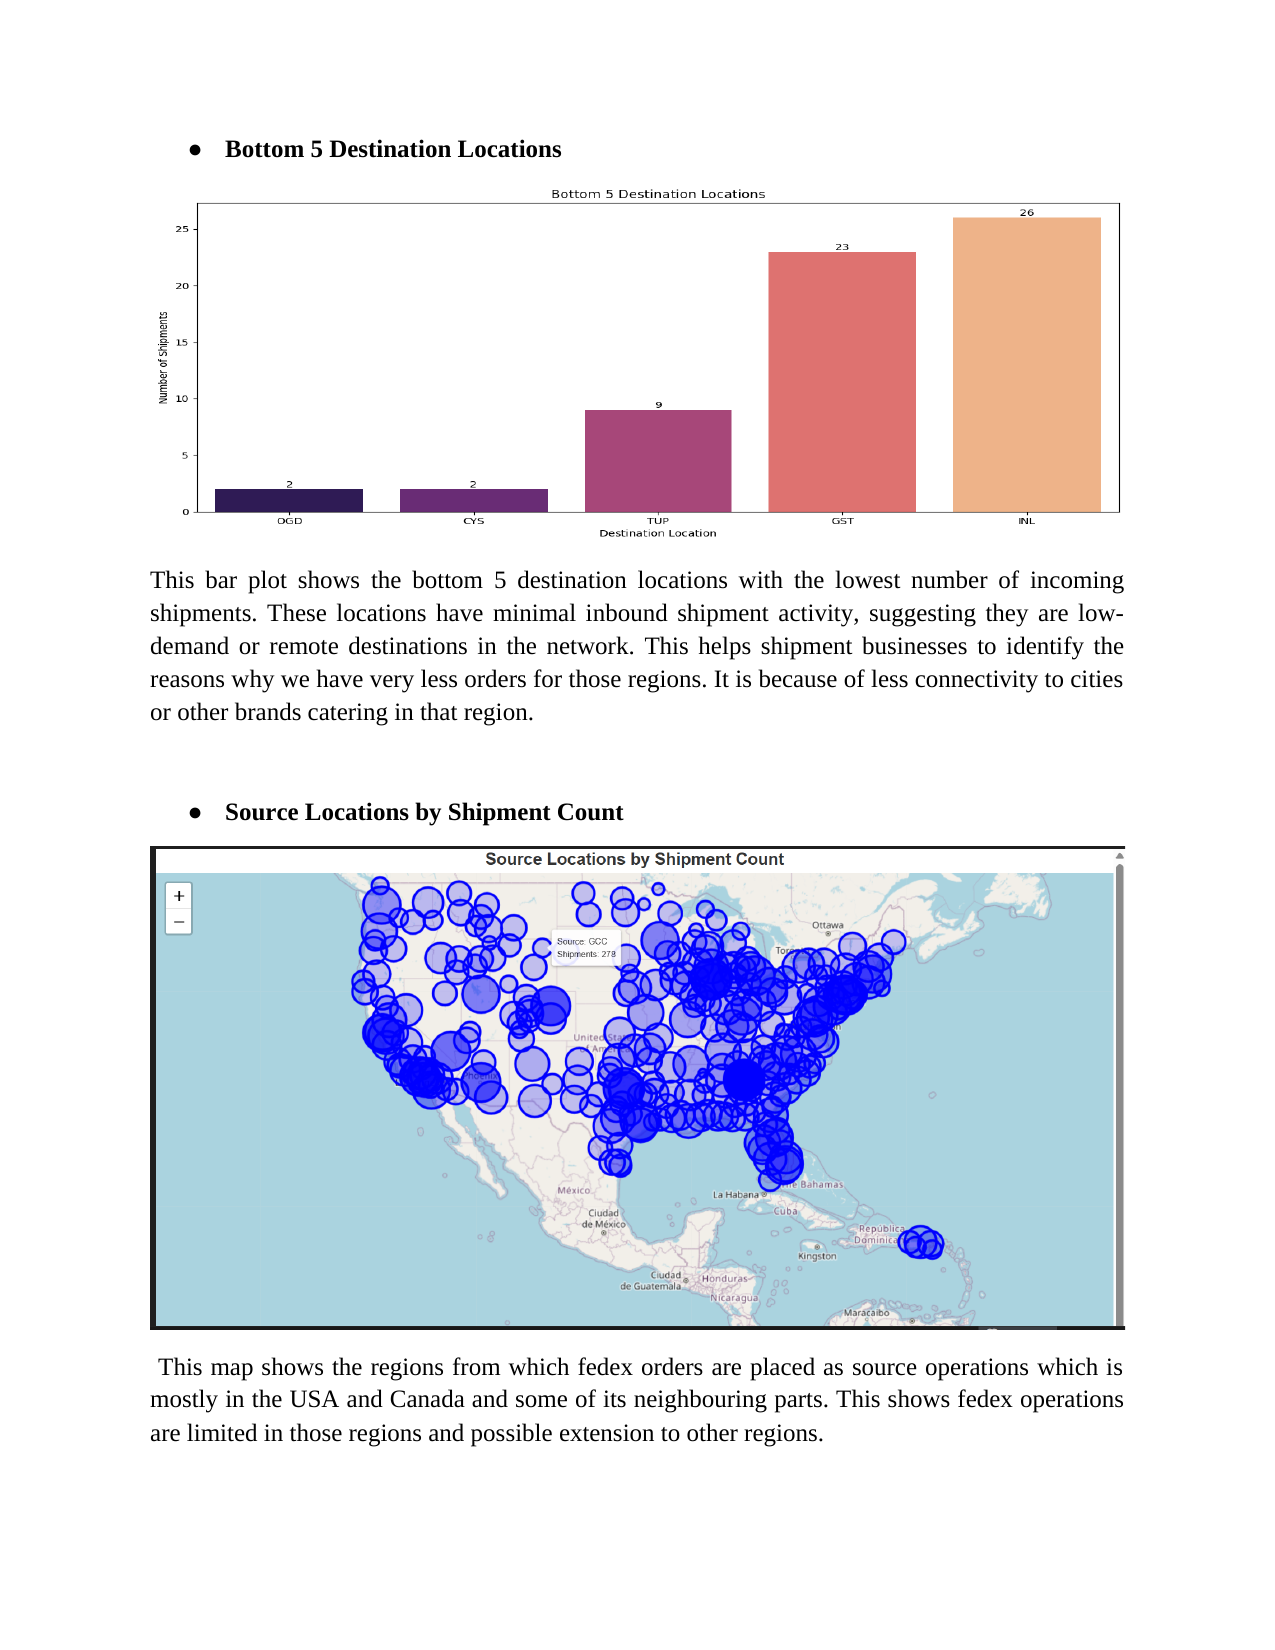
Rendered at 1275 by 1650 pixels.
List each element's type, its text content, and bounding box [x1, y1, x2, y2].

list Bottom 5 Destination Locations [187, 134, 1125, 163]
text This map shows the regions from which fedex orders are placed as source operations which is mostly in the USA and Canada and some of its neighbouring parts. This shows fedex operations are limited in those regions and possible extension to other regions. [150, 1352, 1125, 1446]
list Source Locations by Shipment Count [187, 797, 1125, 826]
picture [150, 183, 1125, 544]
picture [150, 846, 1125, 1330]
text This bar plot shows the bottom 5 destination locations with the lowest number of incoming shipments. These locations have minimal inbound shipment activity, suggesting they are low-demand or remote destinations in the network. This helps shipment businesses to identify the reasons why we have very less orders for those regions. It is because of less connectivity to cities or other brands catering in that region. [150, 565, 1125, 726]
